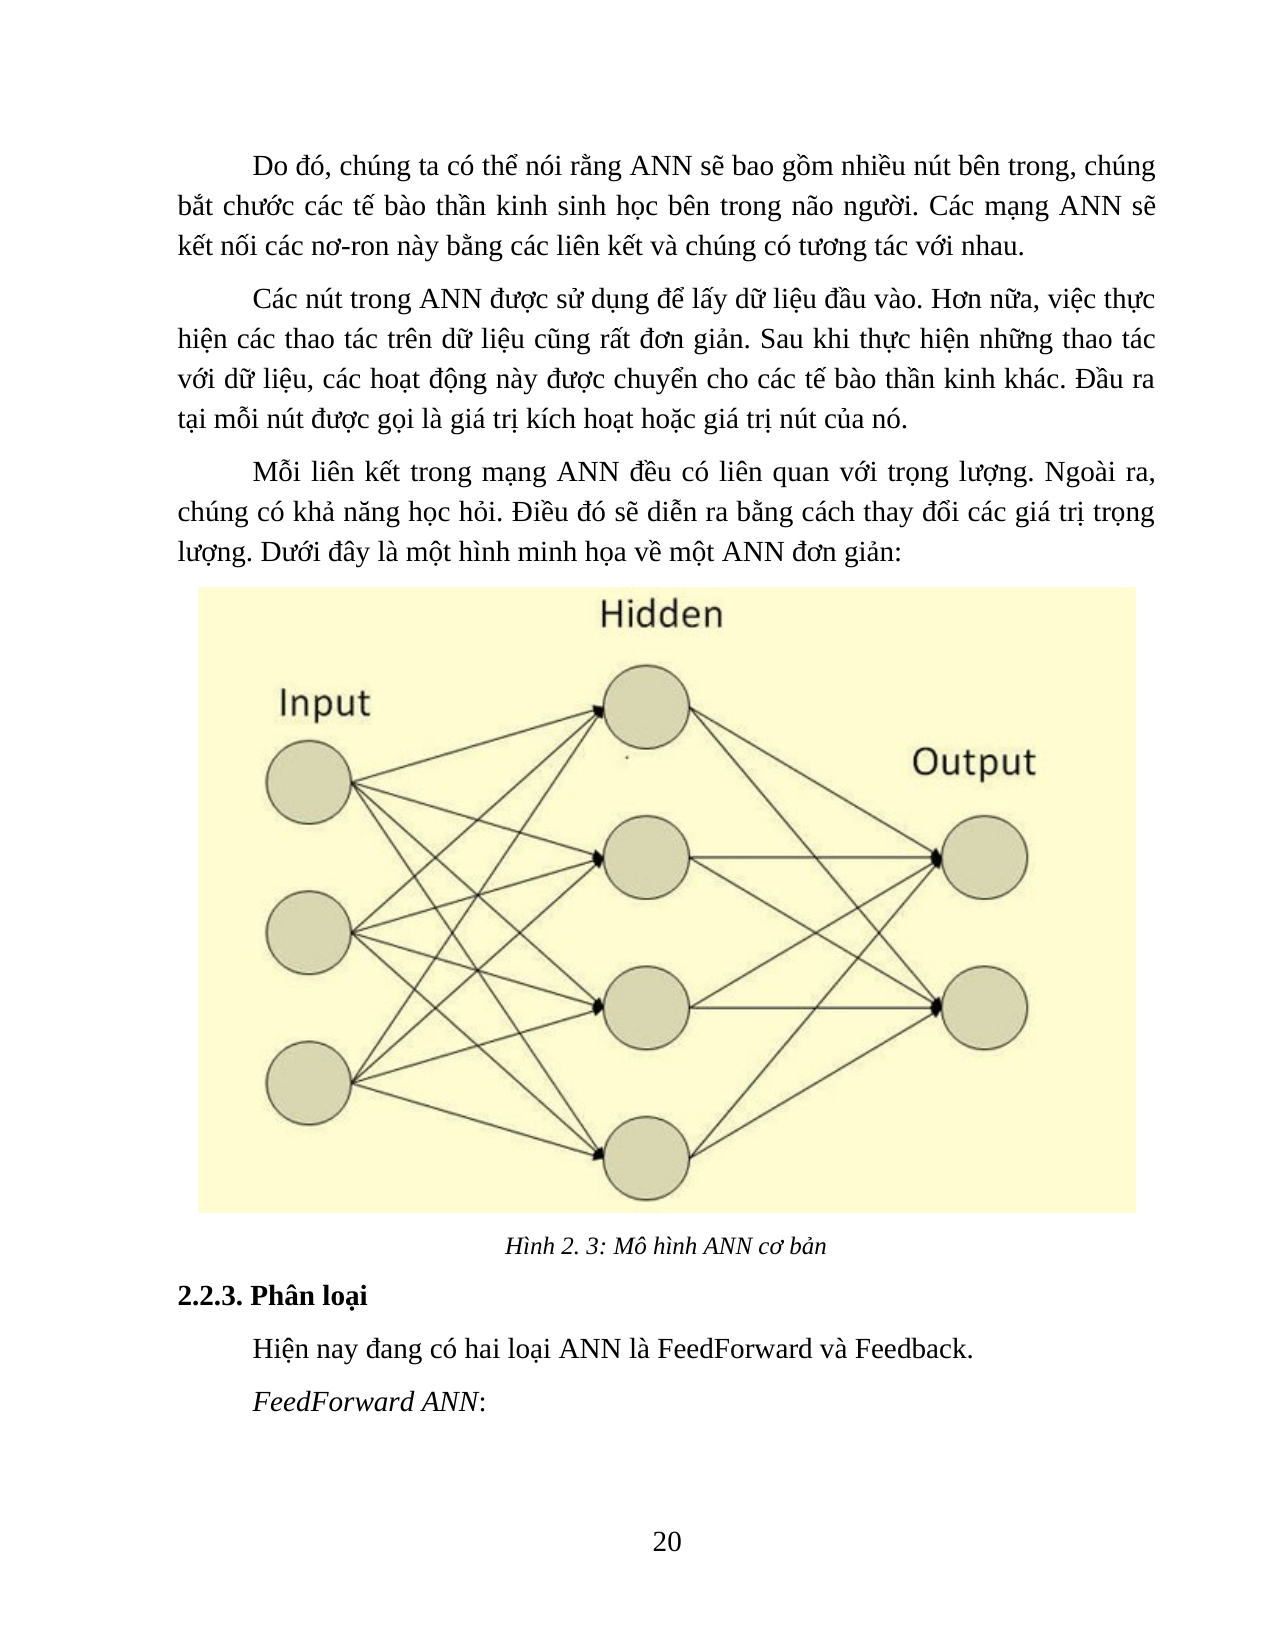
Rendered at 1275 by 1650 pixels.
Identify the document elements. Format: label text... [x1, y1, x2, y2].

text Mỗi liên kết trong mạng ANN đều có liên quan với trọng lượng. Ngoài ra, chúng có khả năng học hỏi. Điều đó sẽ diễn ra bằng cách thay đổi các giá trị trọng lượng. Dưới đây là một hình minh họa về một ANN đơn giản: [177, 454, 1157, 568]
text FeedForward ANN: [252, 1384, 1157, 1417]
text Các nút trong ANN được sử dụng để lấy dữ liệu đầu vào. Hơn nữa, việc thực hiện các thao tác trên dữ liệu cũng rất đơn giản. Sau khi thực hiện những thao tác với dữ liệu, các hoạt động này được chuyển cho các tế bào thần kinh khác. Đầu ra tại mỗi nút được gọi là giá trị kích hoạt hoặc giá trị nút của nó. [177, 281, 1157, 435]
picture [198, 587, 1136, 1213]
subtitle 2.2.3. Phân loại [177, 1278, 1157, 1312]
text Hiện nay đang có hai loại ANN là FeedForward và Feedback. [177, 1331, 1157, 1365]
text Do đó, chúng ta có thể nói rằng ANN sẽ bao gồm nhiều nút bên trong, chúng bắt chước các tế bào thần kinh sinh học bên trong não người. Các mạng ANN sẽ kết nối các nơ-ron này bằng các liên kết và chúng có tương tác với nhau. [177, 148, 1157, 262]
